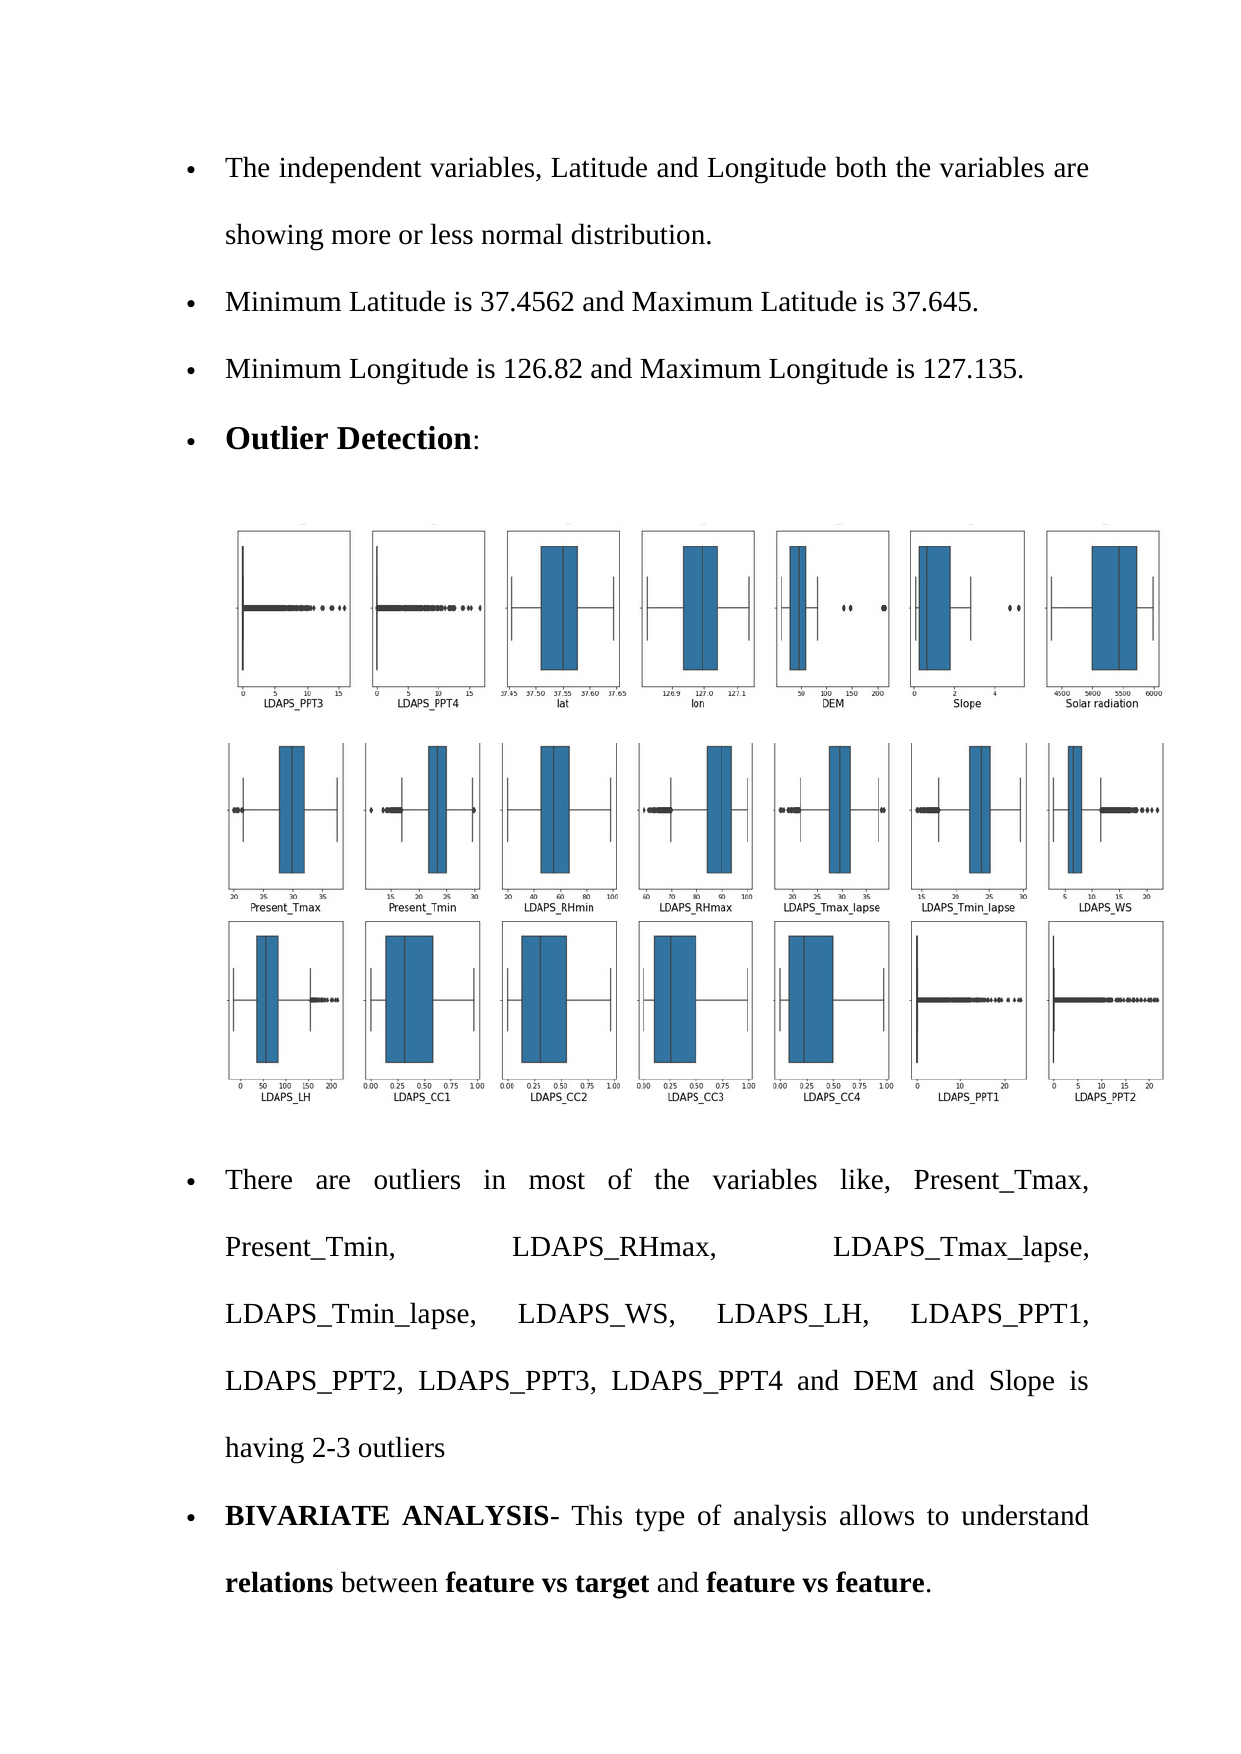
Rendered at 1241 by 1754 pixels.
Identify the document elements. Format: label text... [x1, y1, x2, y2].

list BIVARIATE ANALYSIS- This type of analysis allows to understand relations between feature vs target and feature vs feature. [187, 1498, 1090, 1598]
list Outlier Detection: [187, 418, 1090, 457]
list Minimum Latitude is 37.4562 and Maximum Latitude is 37.645. [187, 284, 1090, 318]
list The independent variables, Latitude and Longitude both the variables are showing more or less normal distribution. [187, 150, 1090, 251]
list There are outliers in most of the variables like, Present_Tmax, Present_Tmin, LDAPS_RHmax, LDAPS_Tmax_lapse, LDAPS_Tmin_lapse, LDAPS_WS, LDAPS_LH, LDAPS_PPT1, LDAPS_PPT2, LDAPS_PPT3, LDAPS_PPT4 and DEM and Slope is having 2-3 outliers [187, 1162, 1090, 1464]
list Minimum Longitude is 126.82 and Maximum Longitude is 127.135. [187, 351, 1090, 385]
picture [225, 743, 1166, 1105]
picture [225, 524, 1166, 716]
